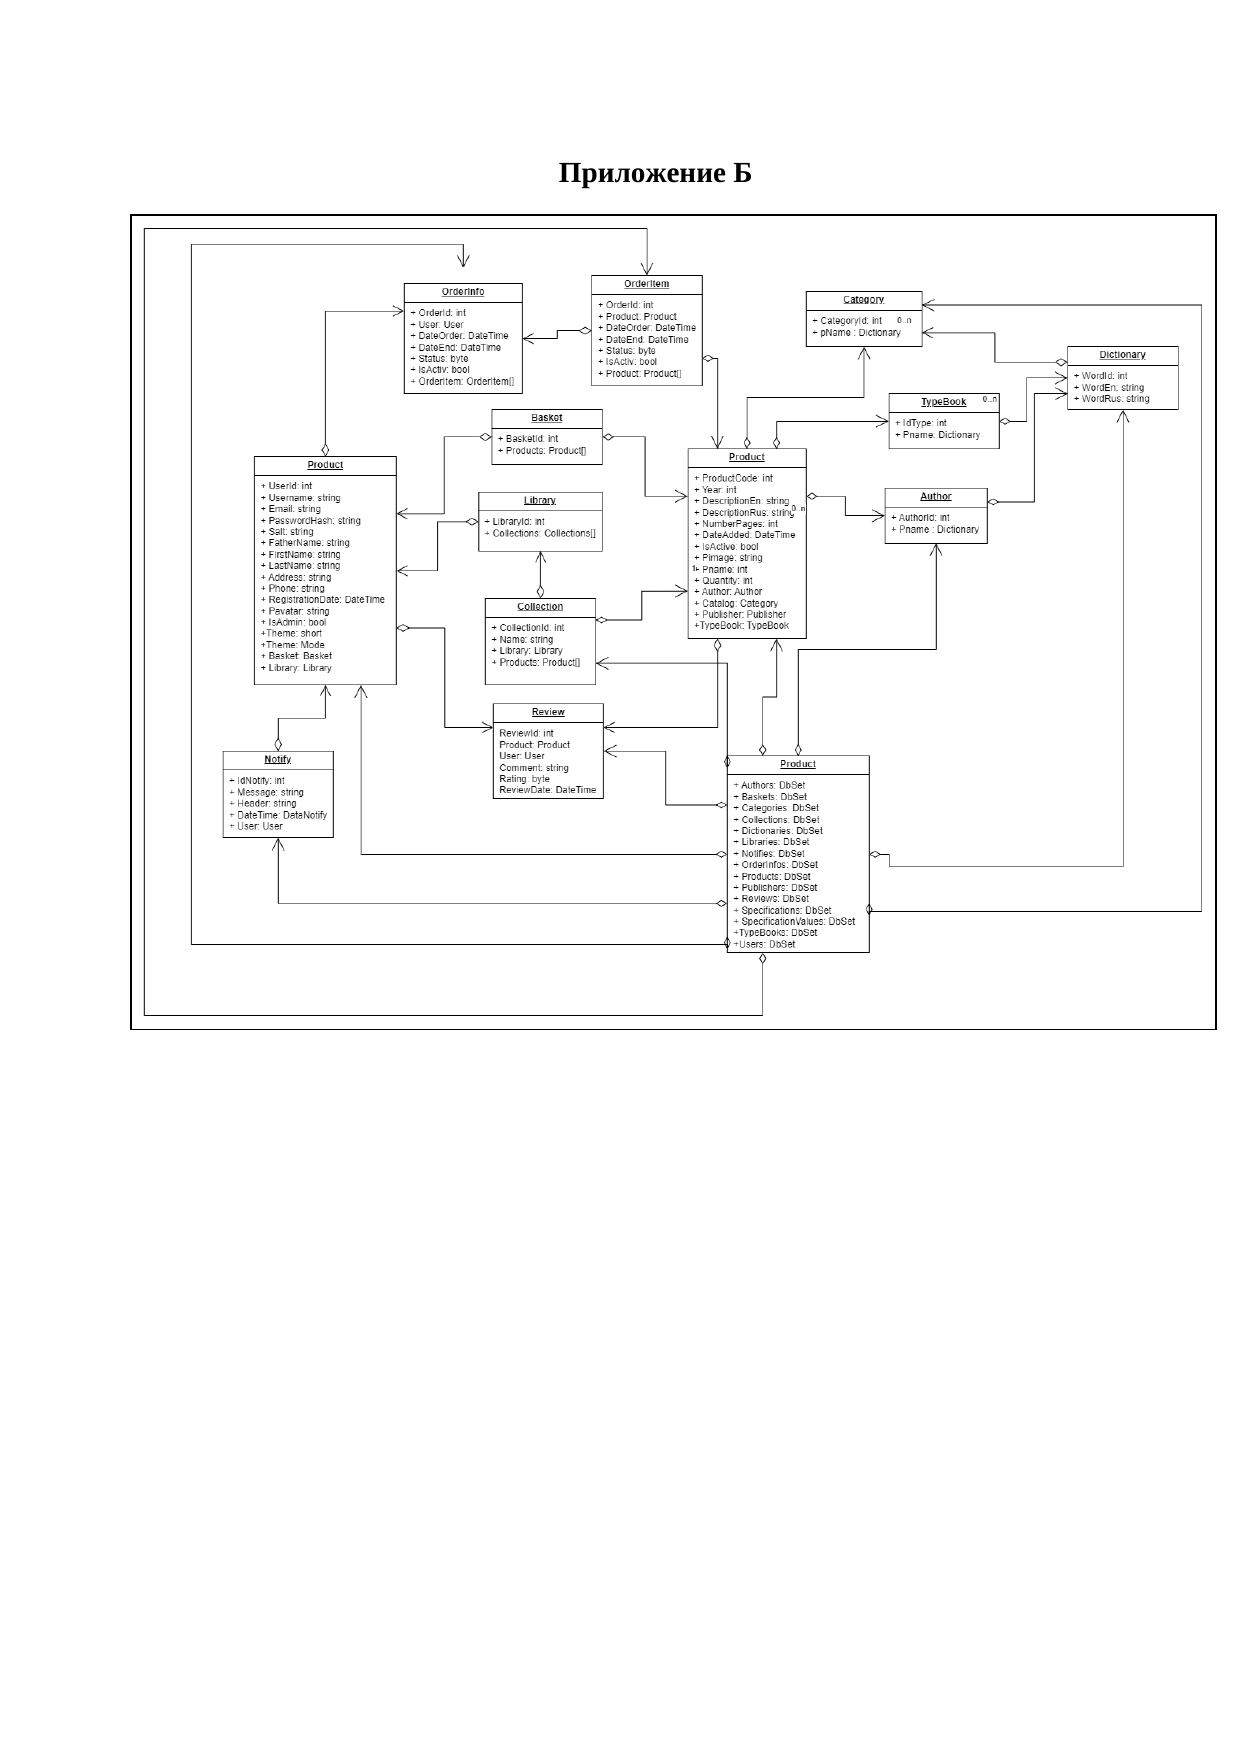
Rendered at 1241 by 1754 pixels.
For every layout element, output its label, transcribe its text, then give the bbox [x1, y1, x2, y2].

picture [132, 216, 1215, 1029]
text Приложение Б [130, 156, 1181, 189]
